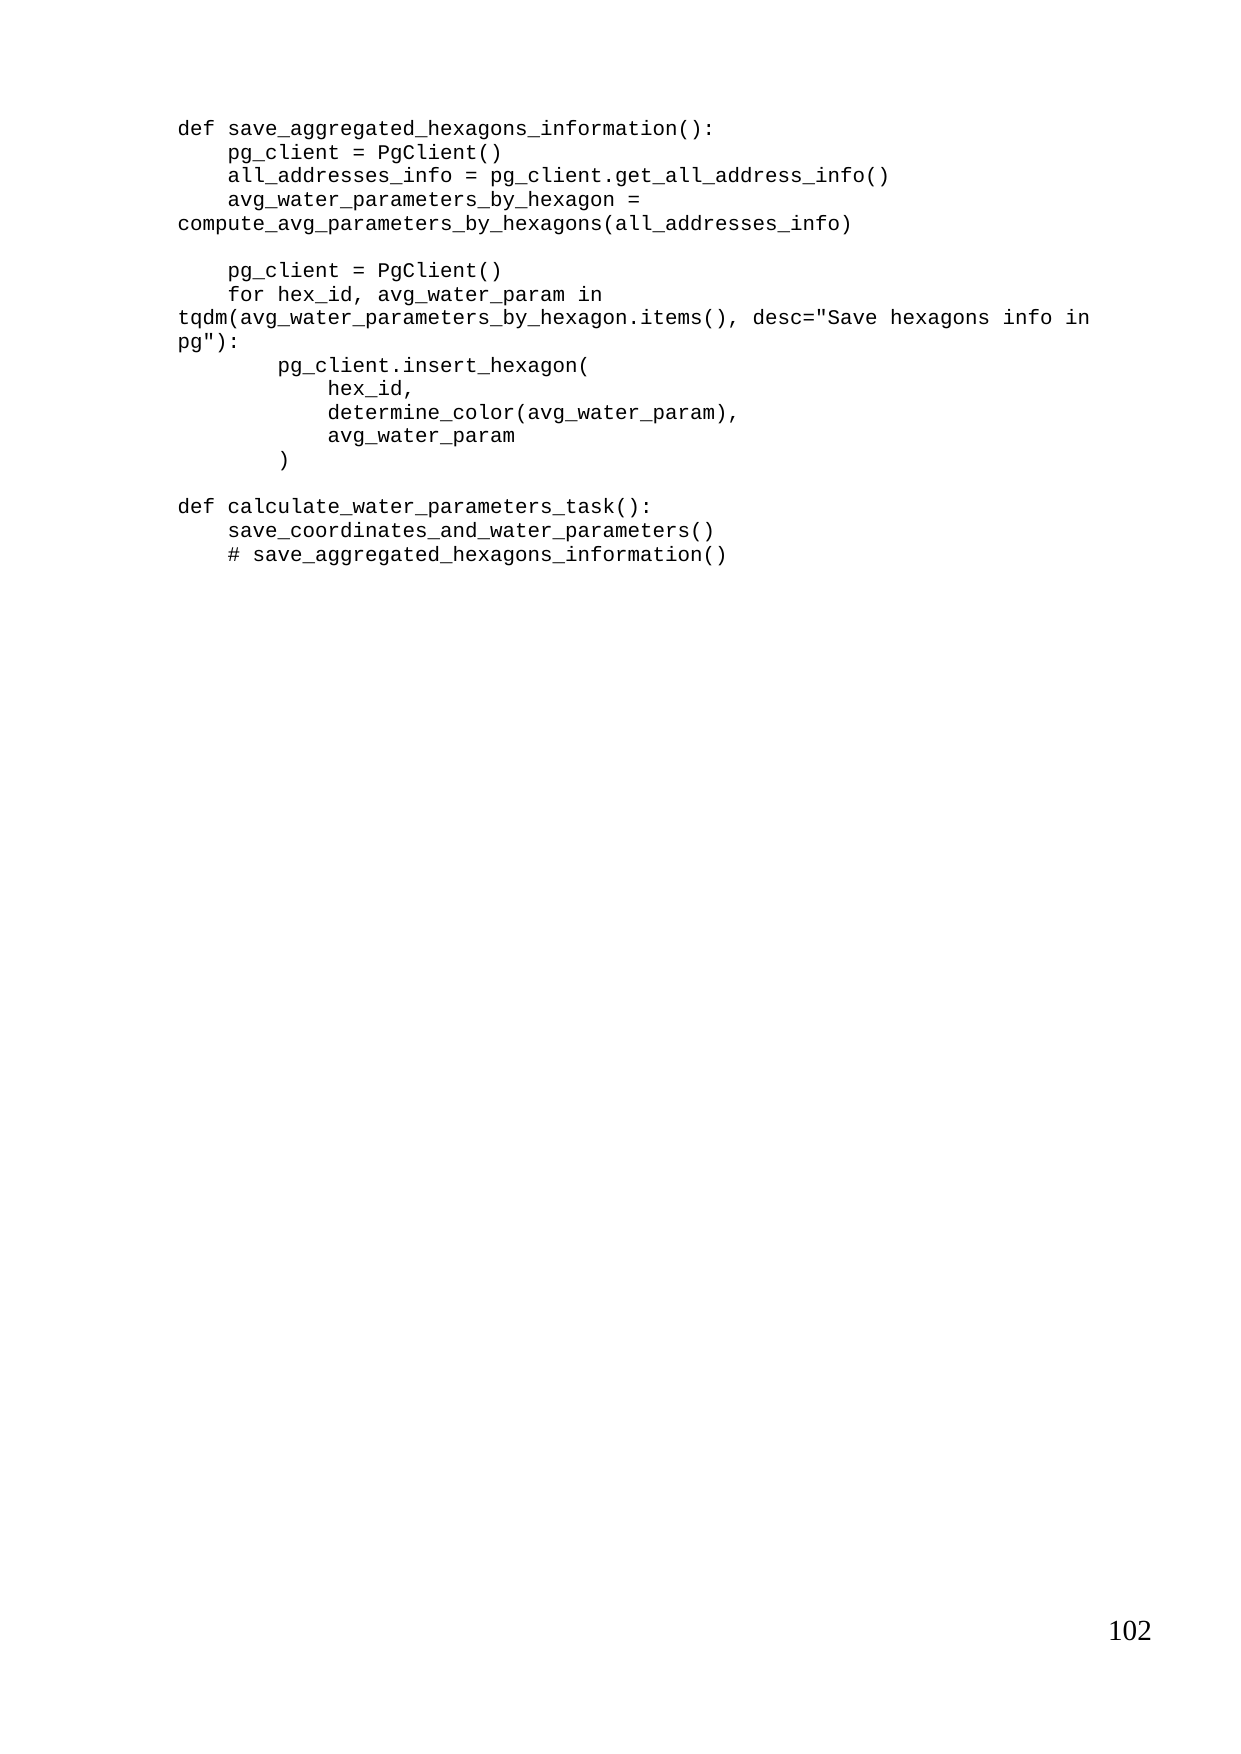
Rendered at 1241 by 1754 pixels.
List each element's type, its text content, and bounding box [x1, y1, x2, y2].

text def calculate_water_parameters_task(): [177, 496, 1152, 520]
text def save_aggregated_hexagons_information(): [177, 118, 1152, 142]
text # save_aggregated_hexagons_information() [177, 544, 1152, 567]
text save_coordinates_and_water_parameters() [177, 520, 1152, 544]
text avg_water_parameters_by_hexagon = compute_avg_parameters_by_hexagons(all_addresses_info) [177, 189, 1152, 236]
text for hex_id, avg_water_param in tqdm(avg_water_parameters_by_hexagon.items(), desc="Save hexagons info in pg"): [177, 284, 1152, 354]
text pg_client.insert_hexagon( [177, 354, 1152, 378]
text avg_water_param [177, 426, 1152, 449]
text pg_client = PgClient() [177, 260, 1152, 284]
text hex_id, [177, 378, 1152, 402]
text determine_color(avg_water_param), [177, 402, 1152, 426]
text ) [177, 449, 1152, 473]
text pg_client = PgClient() [177, 142, 1152, 165]
text all_addresses_info = pg_client.get_all_address_info() [177, 165, 1152, 189]
